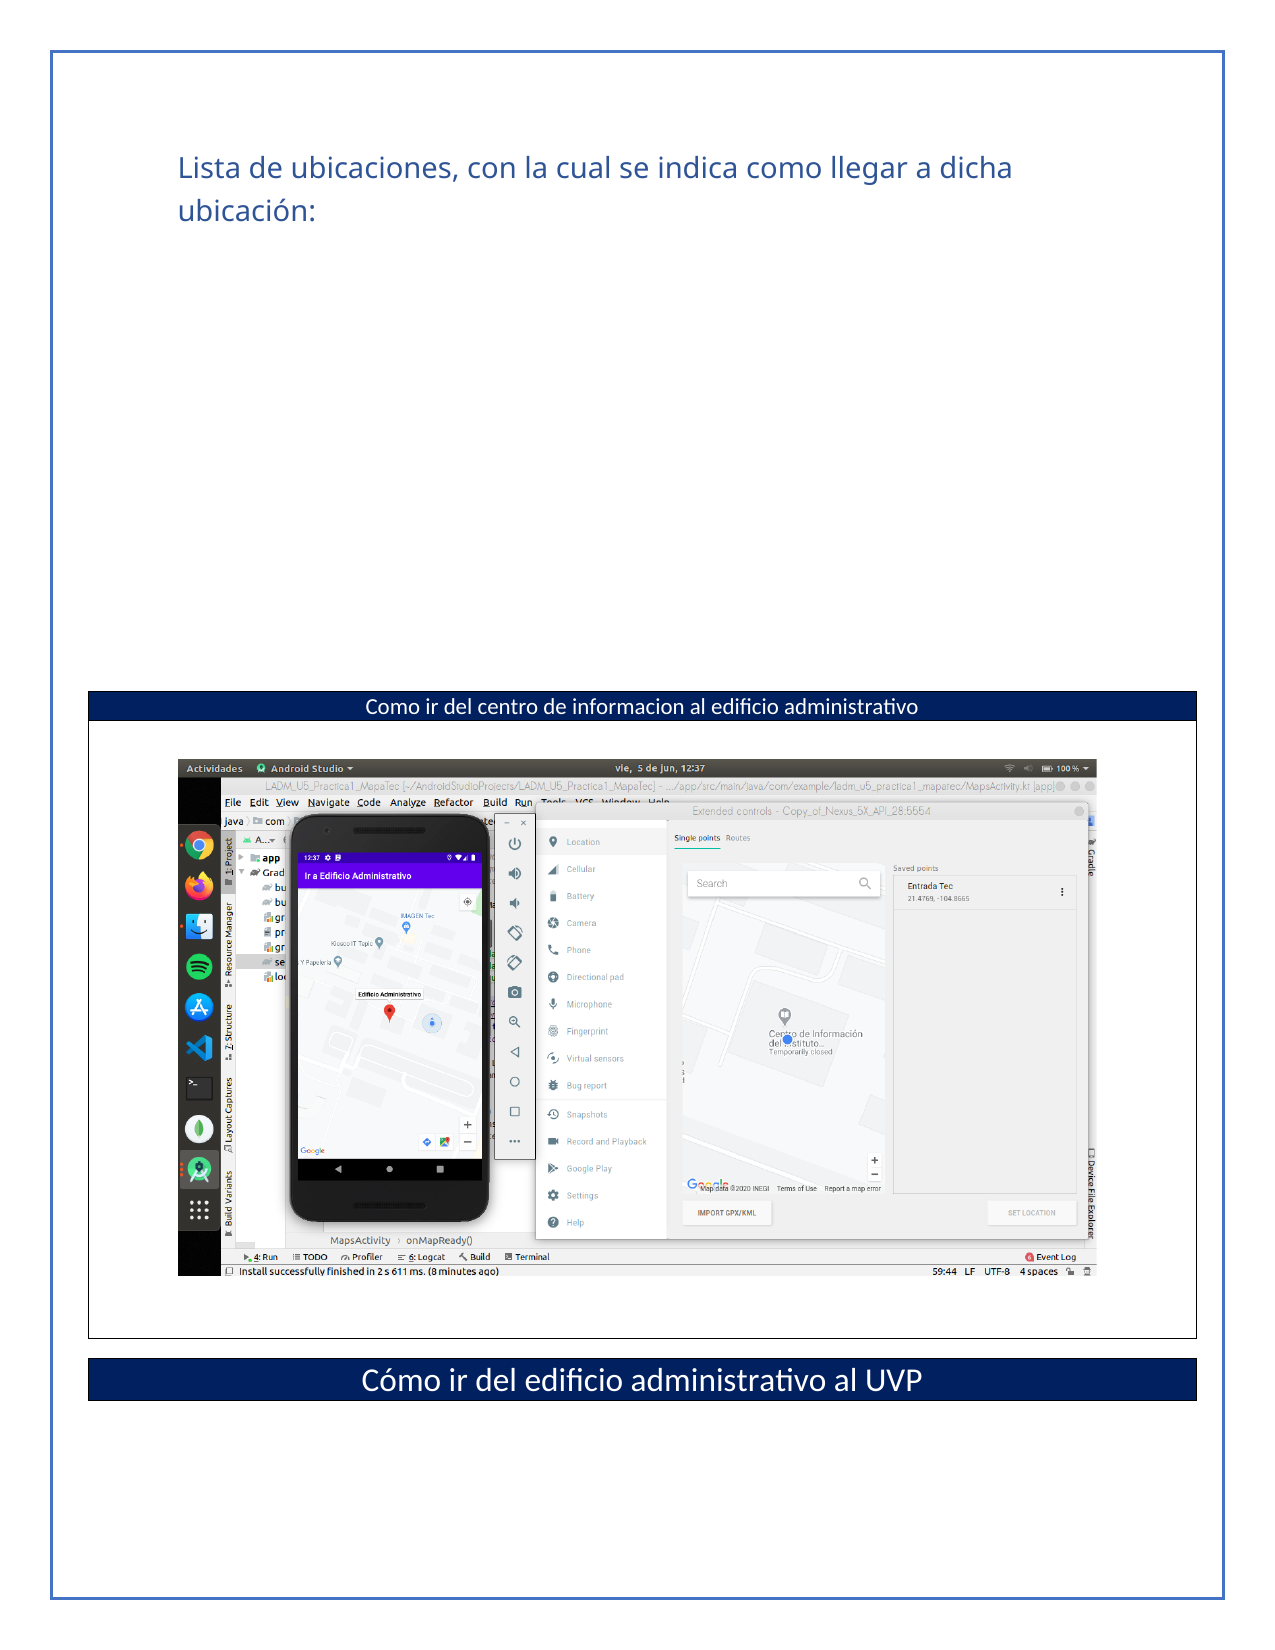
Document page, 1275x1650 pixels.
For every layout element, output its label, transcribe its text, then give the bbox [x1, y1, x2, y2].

subtitle Lista de ubicaciones, con la cual se indica como llegar a dicha ubicación: [177, 148, 1098, 230]
table_header Cómo ir del edificio administrativo al UVP [89, 1359, 1196, 1400]
table_header Como ir del centro de informacion al edificio administrativo [89, 692, 1196, 720]
table_cell [89, 721, 1196, 1338]
picture [178, 759, 1096, 1276]
